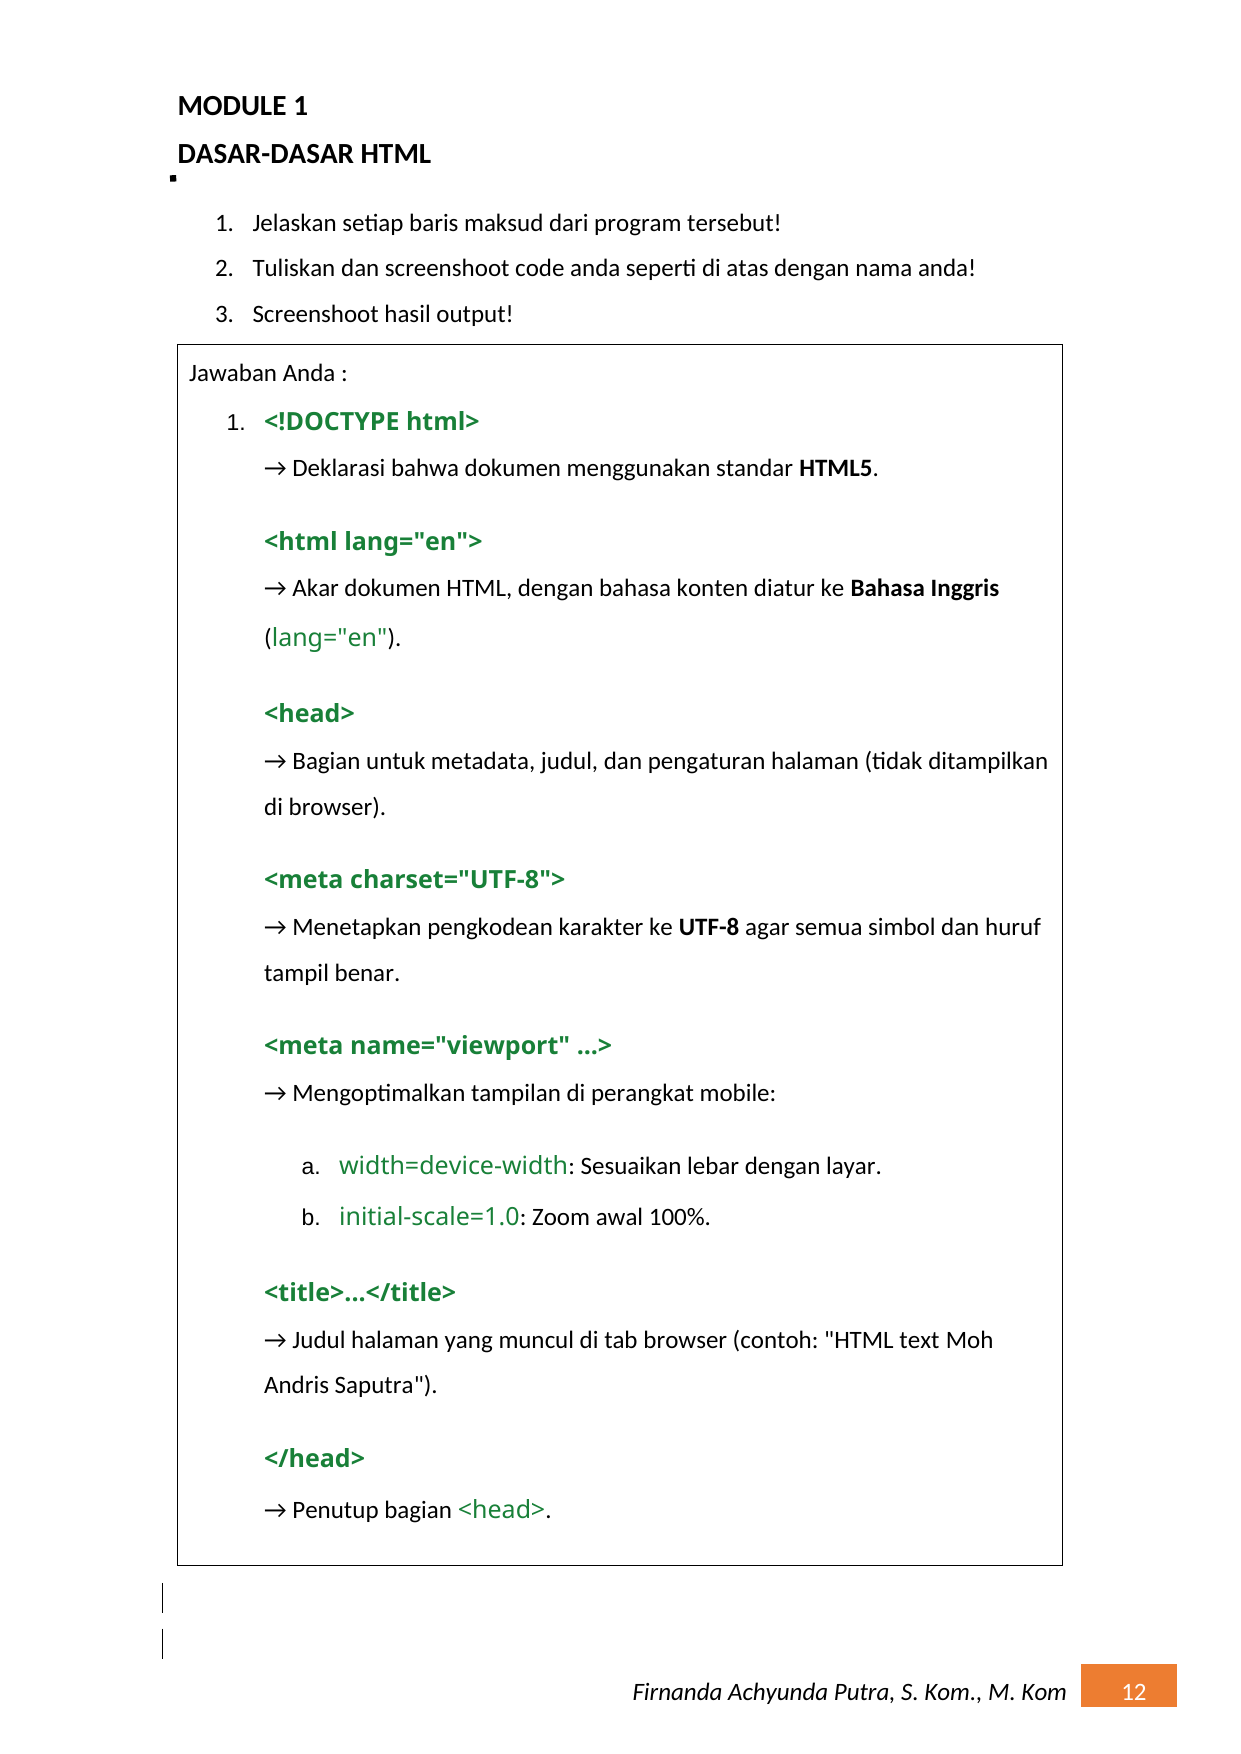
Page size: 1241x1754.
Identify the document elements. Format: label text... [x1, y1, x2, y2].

list Tuliskan dan screenshoot code anda seperti di atas dengan nama anda! [215, 252, 1063, 283]
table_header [178, 345, 1062, 1565]
list Jelaskan setiap baris maksud dari program tersebut! [215, 207, 1063, 237]
list Screenshoot hasil output! [215, 298, 1063, 329]
